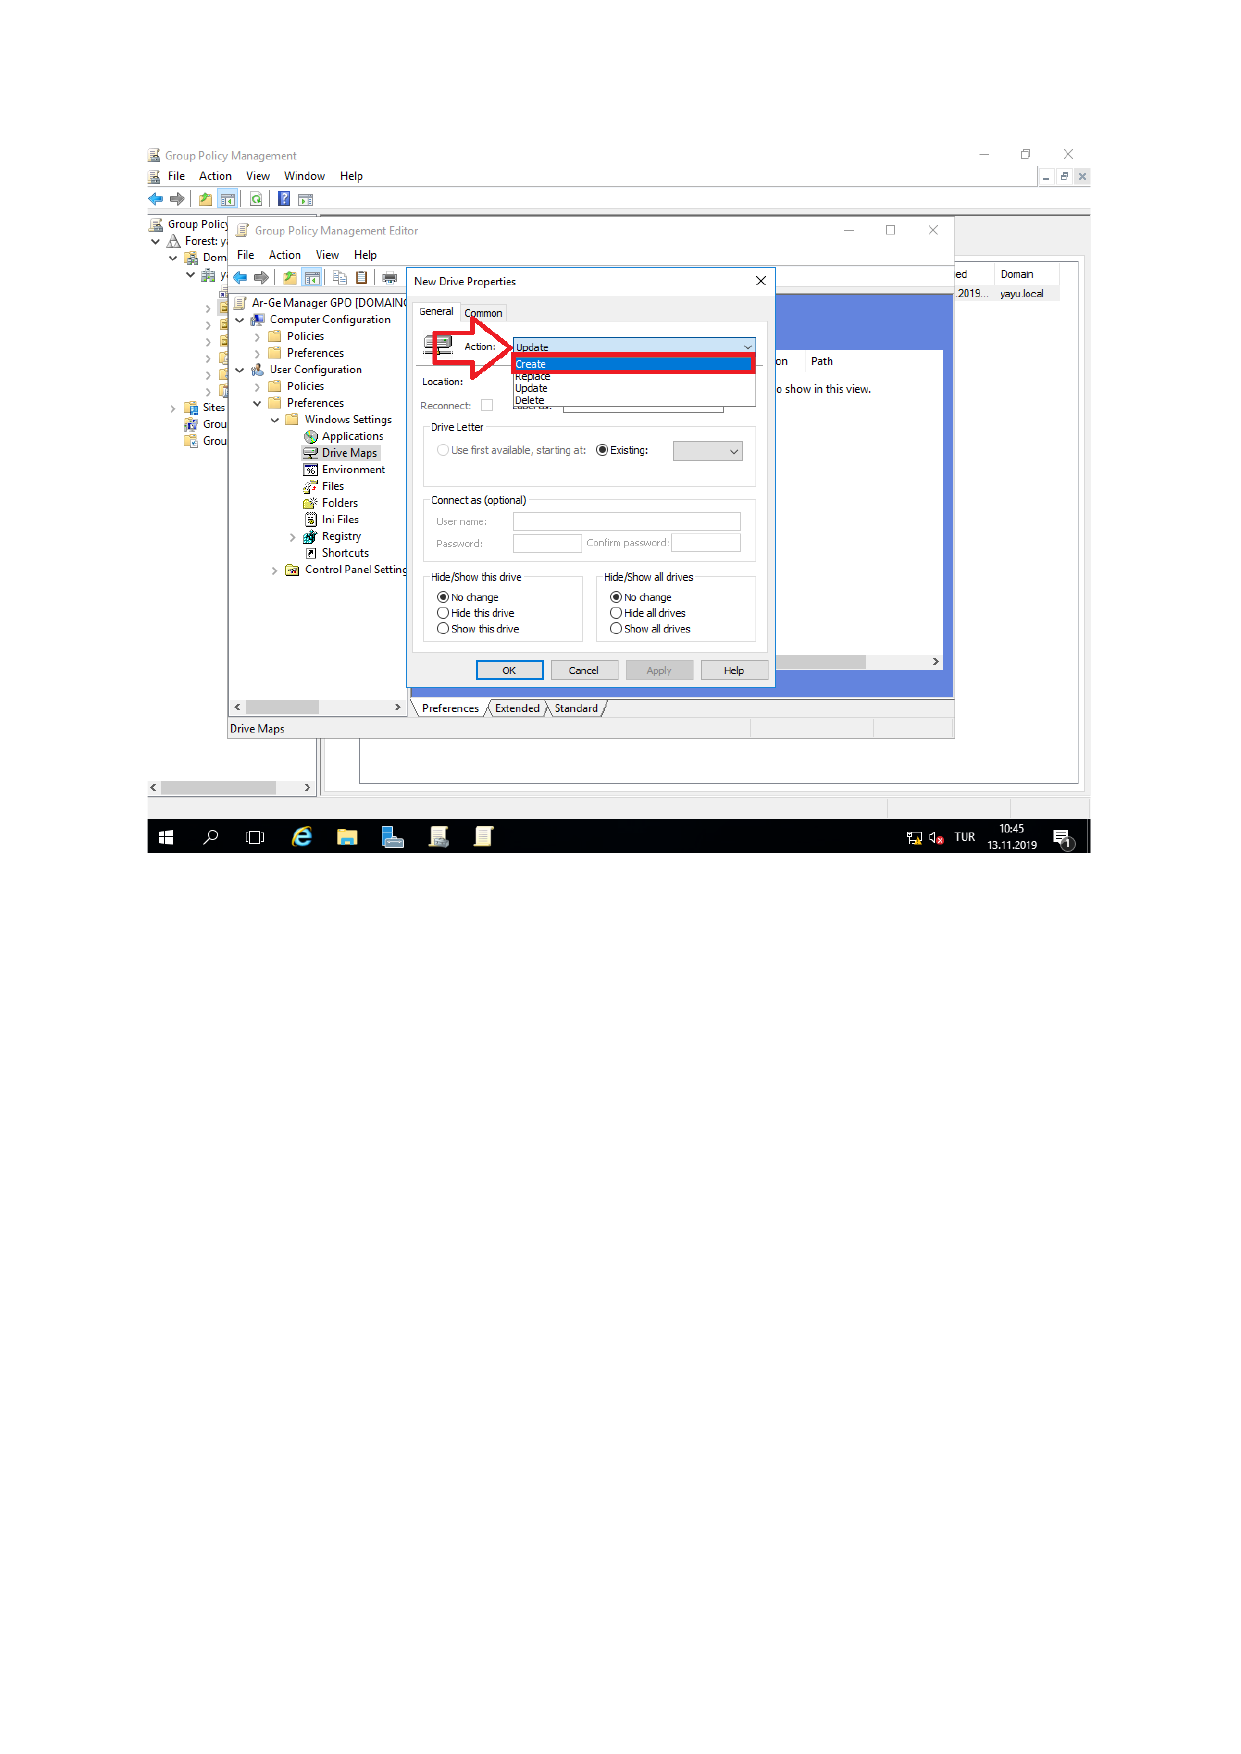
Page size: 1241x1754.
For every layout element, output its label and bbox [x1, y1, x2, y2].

picture [147, 147, 1091, 857]
